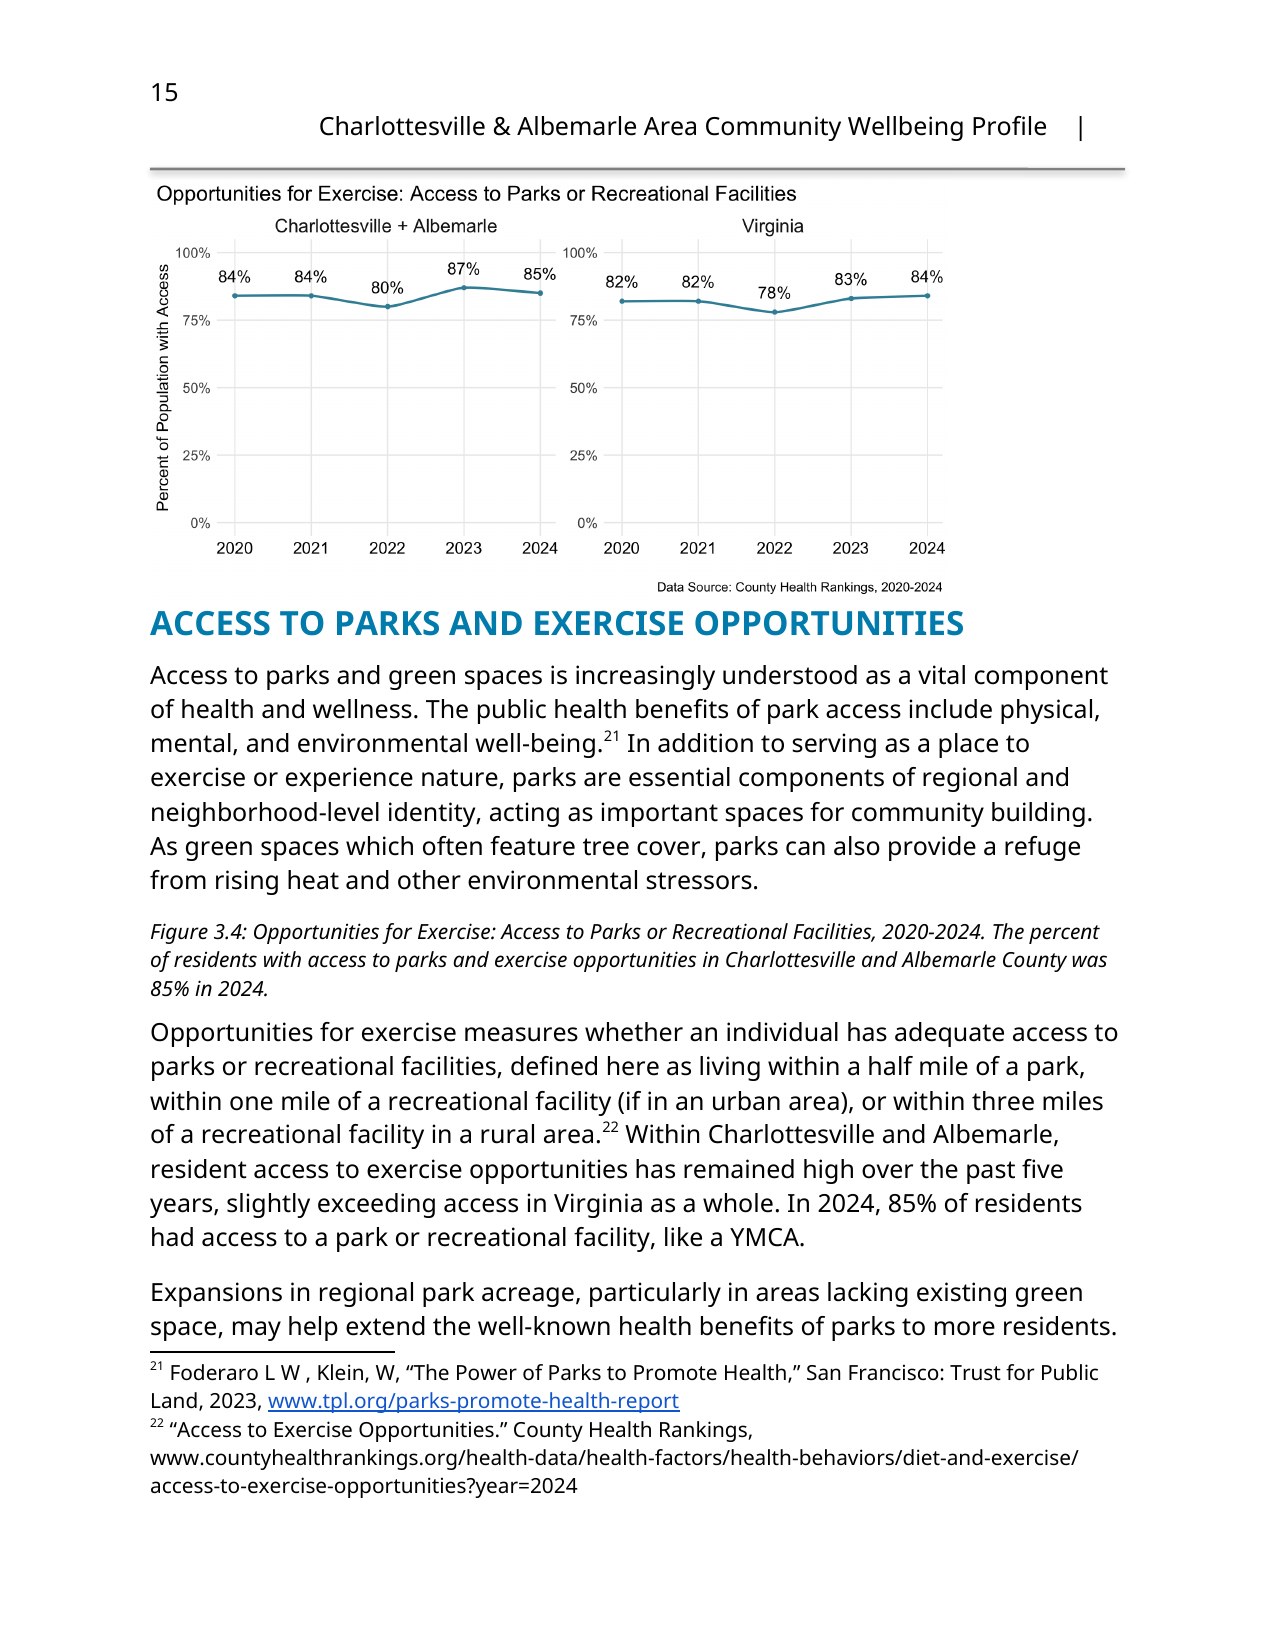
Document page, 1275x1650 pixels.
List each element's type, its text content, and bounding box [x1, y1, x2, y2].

text Figure 3.4: Opportunities for Exercise: Access to Parks or Recreational Facilities, 2020-2024. The percent of residents with access to parks and exercise opportunities in Charlottesville and Albemarle County was 85% in 2024. [150, 917, 1125, 1002]
text Access to parks and green spaces is increasingly understood as a vital component of health and wellness. The public health benefits of park access include physical, mental, and environmental well-being. In addition to serving as a place to exercise or experience nature, parks are essential components of regional and neighborhood-level identity, acting as important spaces for community building. As green spaces which often feature tree cover, parks can also provide a refuge from rising heat and other environmental stressors. [150, 658, 1125, 896]
picture [150, 180, 949, 600]
text Opportunities for exercise measures whether an individual has adequate access to parks or recreational facilities, defined here as living within a half mile of a park, within one mile of a recreational facility (if in an urban area), or within three miles of a recreational facility in a rural area. Within Charlottesville and Albemarle, resident access to exercise opportunities has remained high over the past five years, slightly exceeding access in Virginia as a whole. In 2024, 85% of residents had access to a park or recreational facility, like a YMCA. [150, 1015, 1125, 1253]
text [150, 1274, 1125, 1342]
